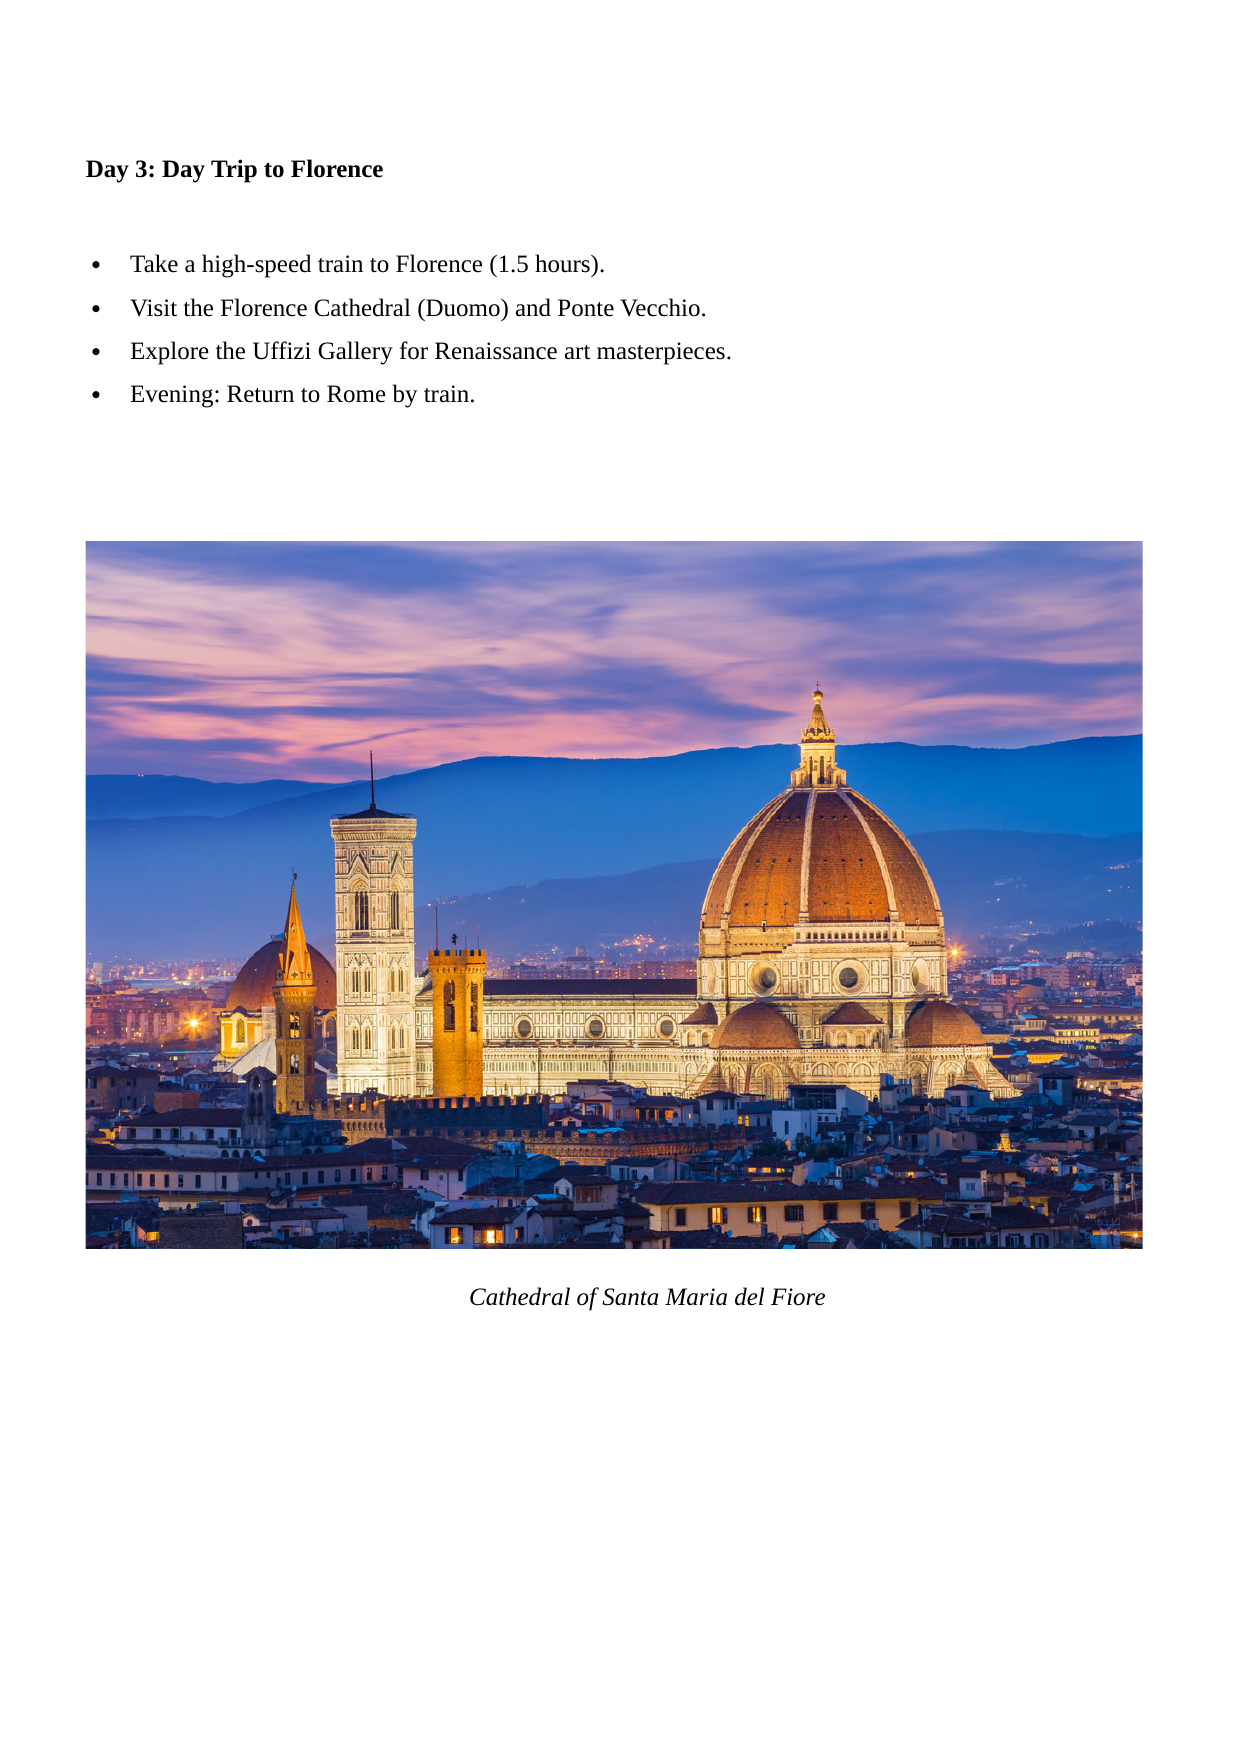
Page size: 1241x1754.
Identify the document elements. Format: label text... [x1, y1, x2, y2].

picture [85, 541, 1143, 1249]
text Day 3: Day Trip to Florence [86, 154, 1211, 183]
list Visit the Florence Cathedral (Duomo) and Ponte Vecchio. [92, 293, 1149, 321]
list Evening: Return to Rome by train. [92, 379, 1149, 408]
list Take a high-speed train to Florence (1.5 hours). [92, 249, 1149, 278]
list Explore the Uffizi Gallery for Renaissance art masterpieces. [92, 336, 1149, 364]
